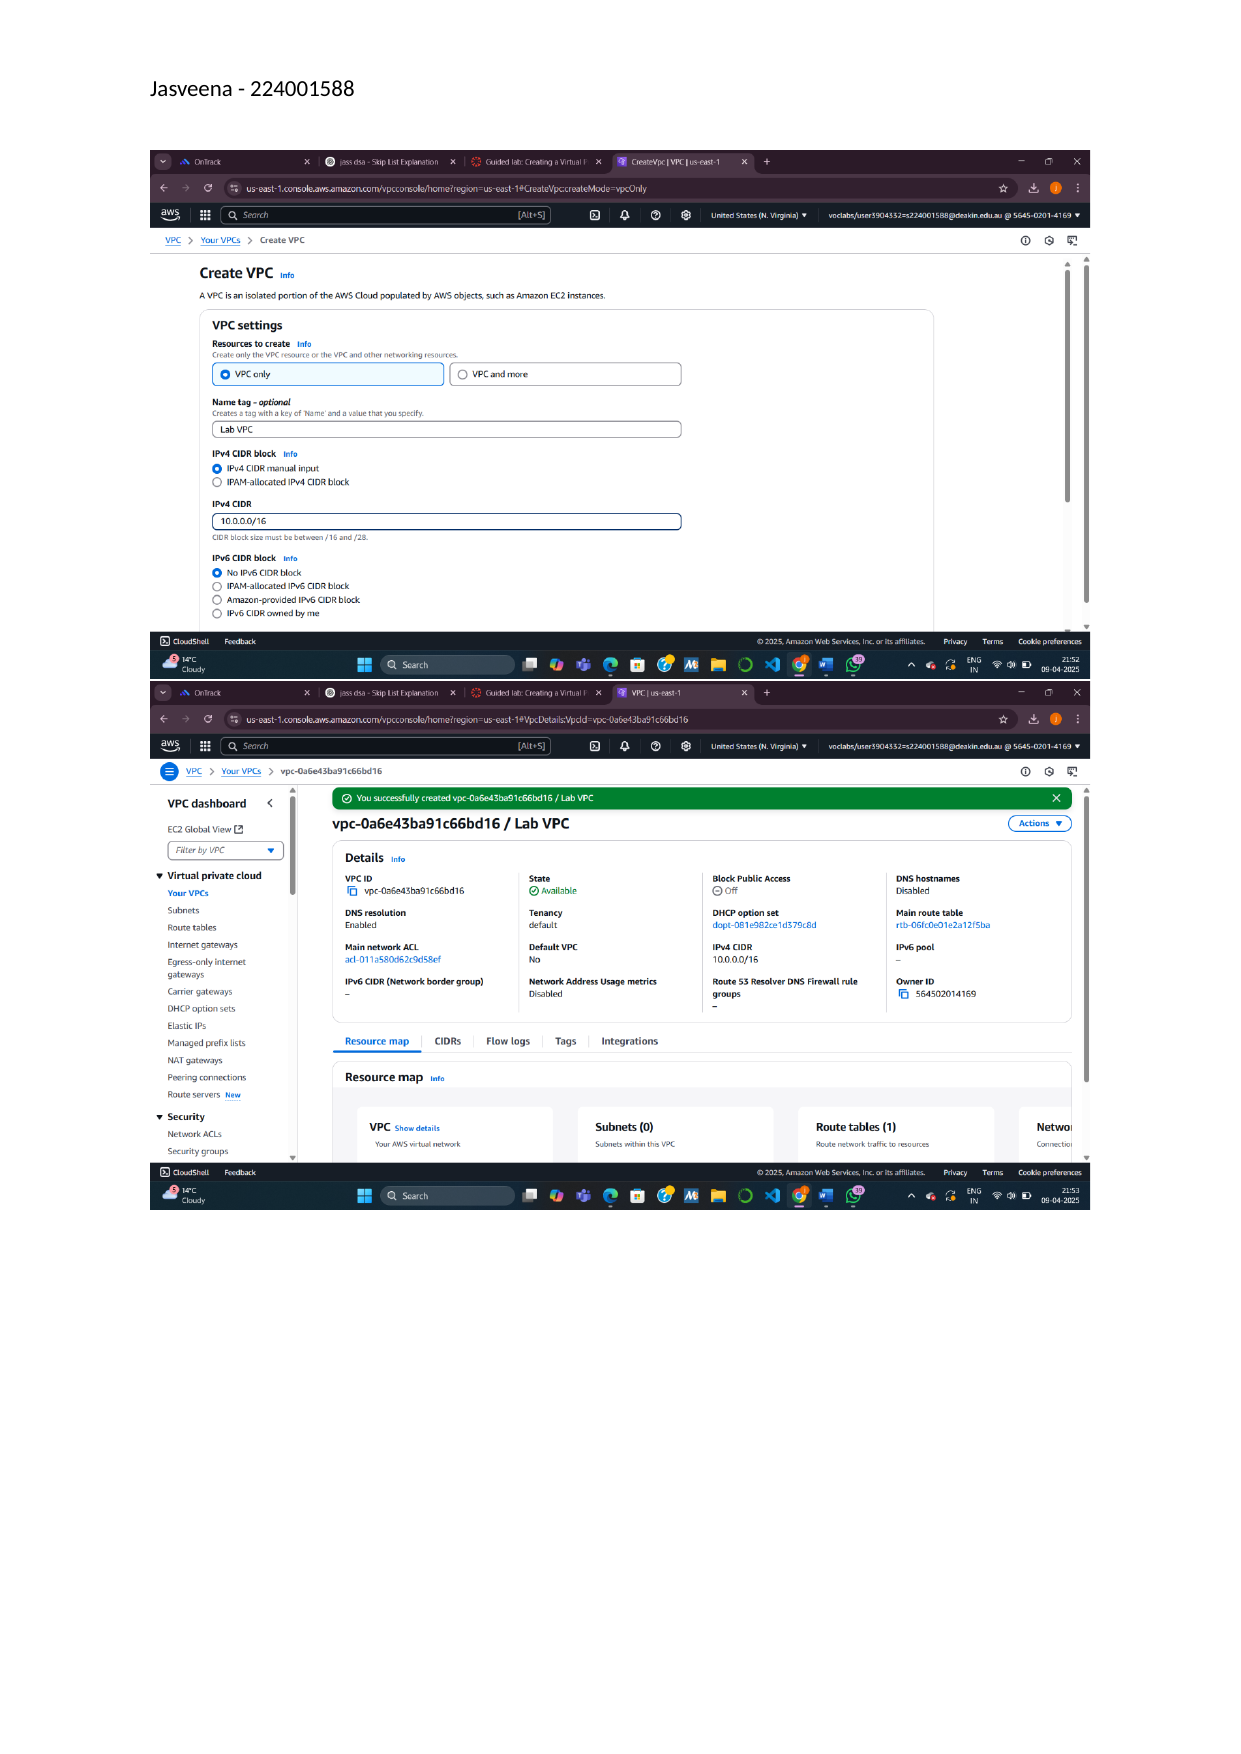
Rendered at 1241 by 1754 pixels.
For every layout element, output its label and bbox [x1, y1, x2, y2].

picture [150, 681, 1091, 1210]
picture [150, 150, 1091, 679]
